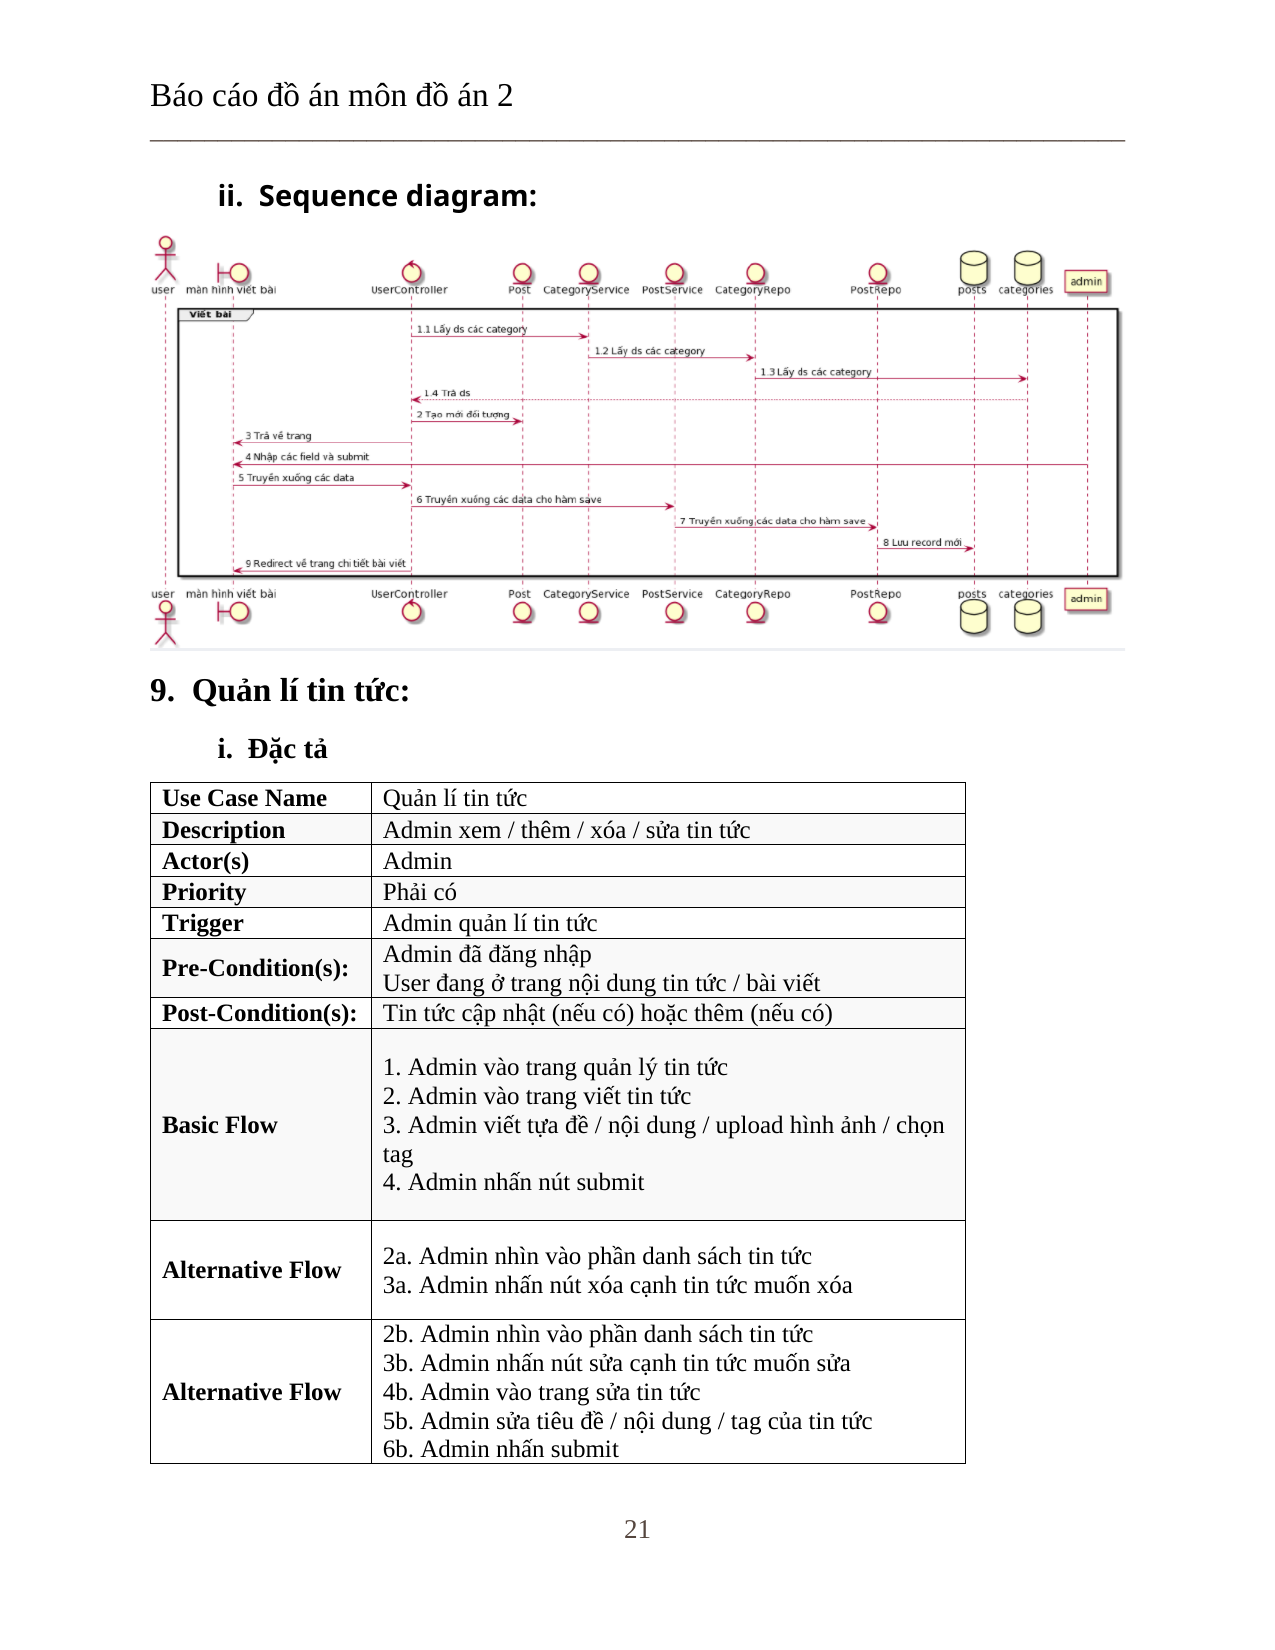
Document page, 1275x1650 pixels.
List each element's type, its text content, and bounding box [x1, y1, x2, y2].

table_cell Actor(s) [151, 845, 371, 876]
table_cell Admin quản lí tin tức [372, 908, 965, 938]
table_cell Alternative Flow [151, 1221, 371, 1318]
table_cell 2a. Admin nhìn vào phần danh sách tin tức 3a. Admin nhấn nút xóa cạnh tin tức muốn xóa [372, 1221, 965, 1318]
table_cell Admin đã đăng nhập User đang ở trang nội dung tin tức / bài viết [372, 939, 965, 997]
table_cell Priority [151, 877, 371, 907]
table_cell 2b. Admin nhìn vào phần danh sách tin tức 3b. Admin nhấn nút sửa cạnh tin tức muốn sửa 4b. Admin vào trang sửa tin tức 5b. Admin sửa tiêu đề / nội dung / tag của tin tức 6b. Admin nhấn submit [372, 1320, 965, 1463]
subtitle Đặc tả [150, 731, 1125, 765]
table_cell Admin xem / thêm / xóa / sửa tin tức [372, 814, 965, 844]
table_header Quản lí tin tức [372, 783, 965, 813]
subtitle Quản lí tin tức: [150, 670, 1125, 708]
table_cell 1. Admin vào trang quản lý tin tức 2. Admin vào trang viết tin tức 3. Admin viết tựa đề / nội dung / upload hình ảnh / chọn tag 4. Admin nhấn nút submit [372, 1029, 965, 1220]
table_cell Post-Condition(s): [151, 998, 371, 1028]
table_cell Alternative Flow [151, 1320, 371, 1463]
table_cell Trigger [151, 908, 371, 938]
table_cell Description [151, 814, 371, 844]
subtitle Sequence diagram: [150, 176, 1125, 215]
picture [150, 235, 1125, 651]
table_cell Pre-Condition(s): [151, 939, 371, 997]
table_cell Basic Flow [151, 1029, 371, 1220]
table_cell Tin tức cập nhật (nếu có) hoặc thêm (nếu có) [372, 998, 965, 1028]
table_cell Phải có [372, 877, 965, 907]
table_cell Admin [372, 845, 965, 876]
table_header Use Case Name [151, 783, 371, 813]
